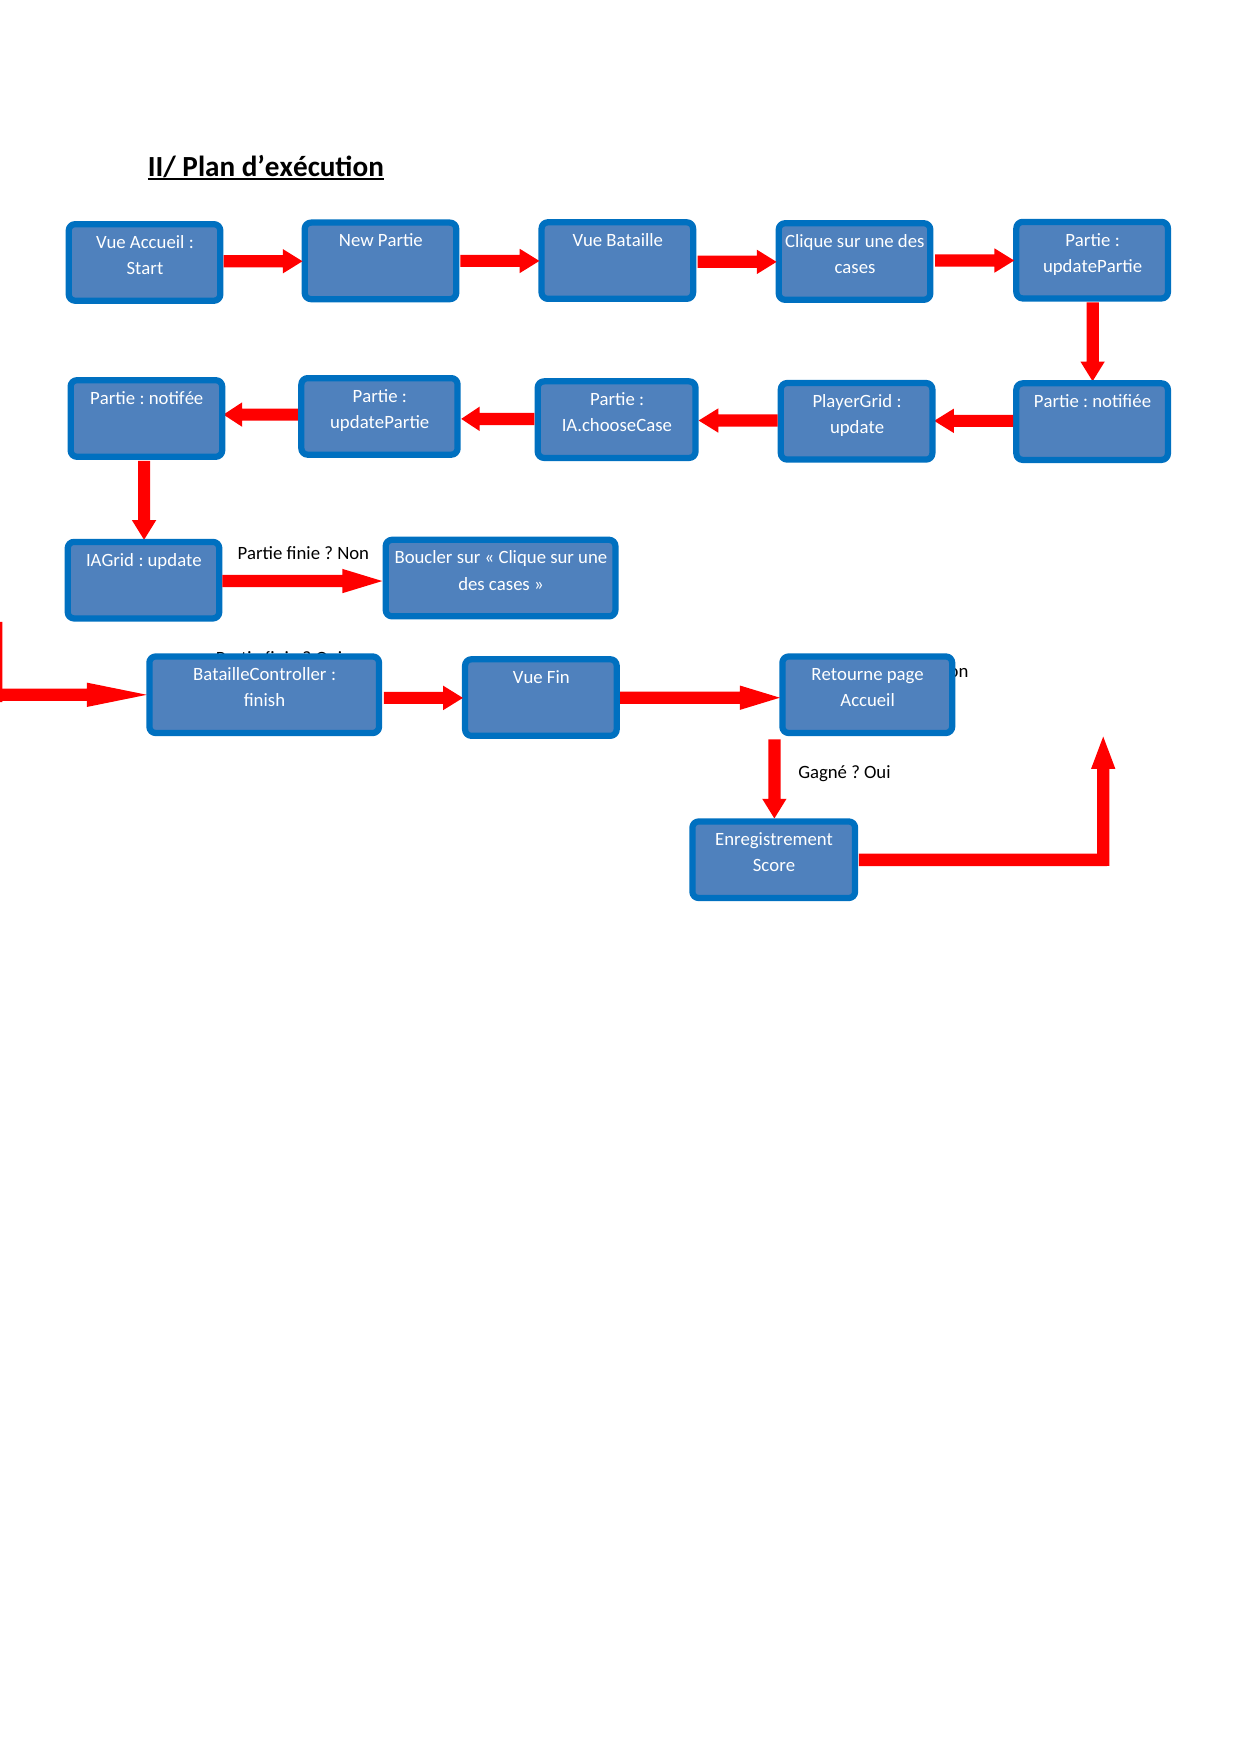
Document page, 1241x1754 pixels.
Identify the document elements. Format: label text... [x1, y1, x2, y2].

text II/ Plan d’exécution [148, 148, 1093, 183]
